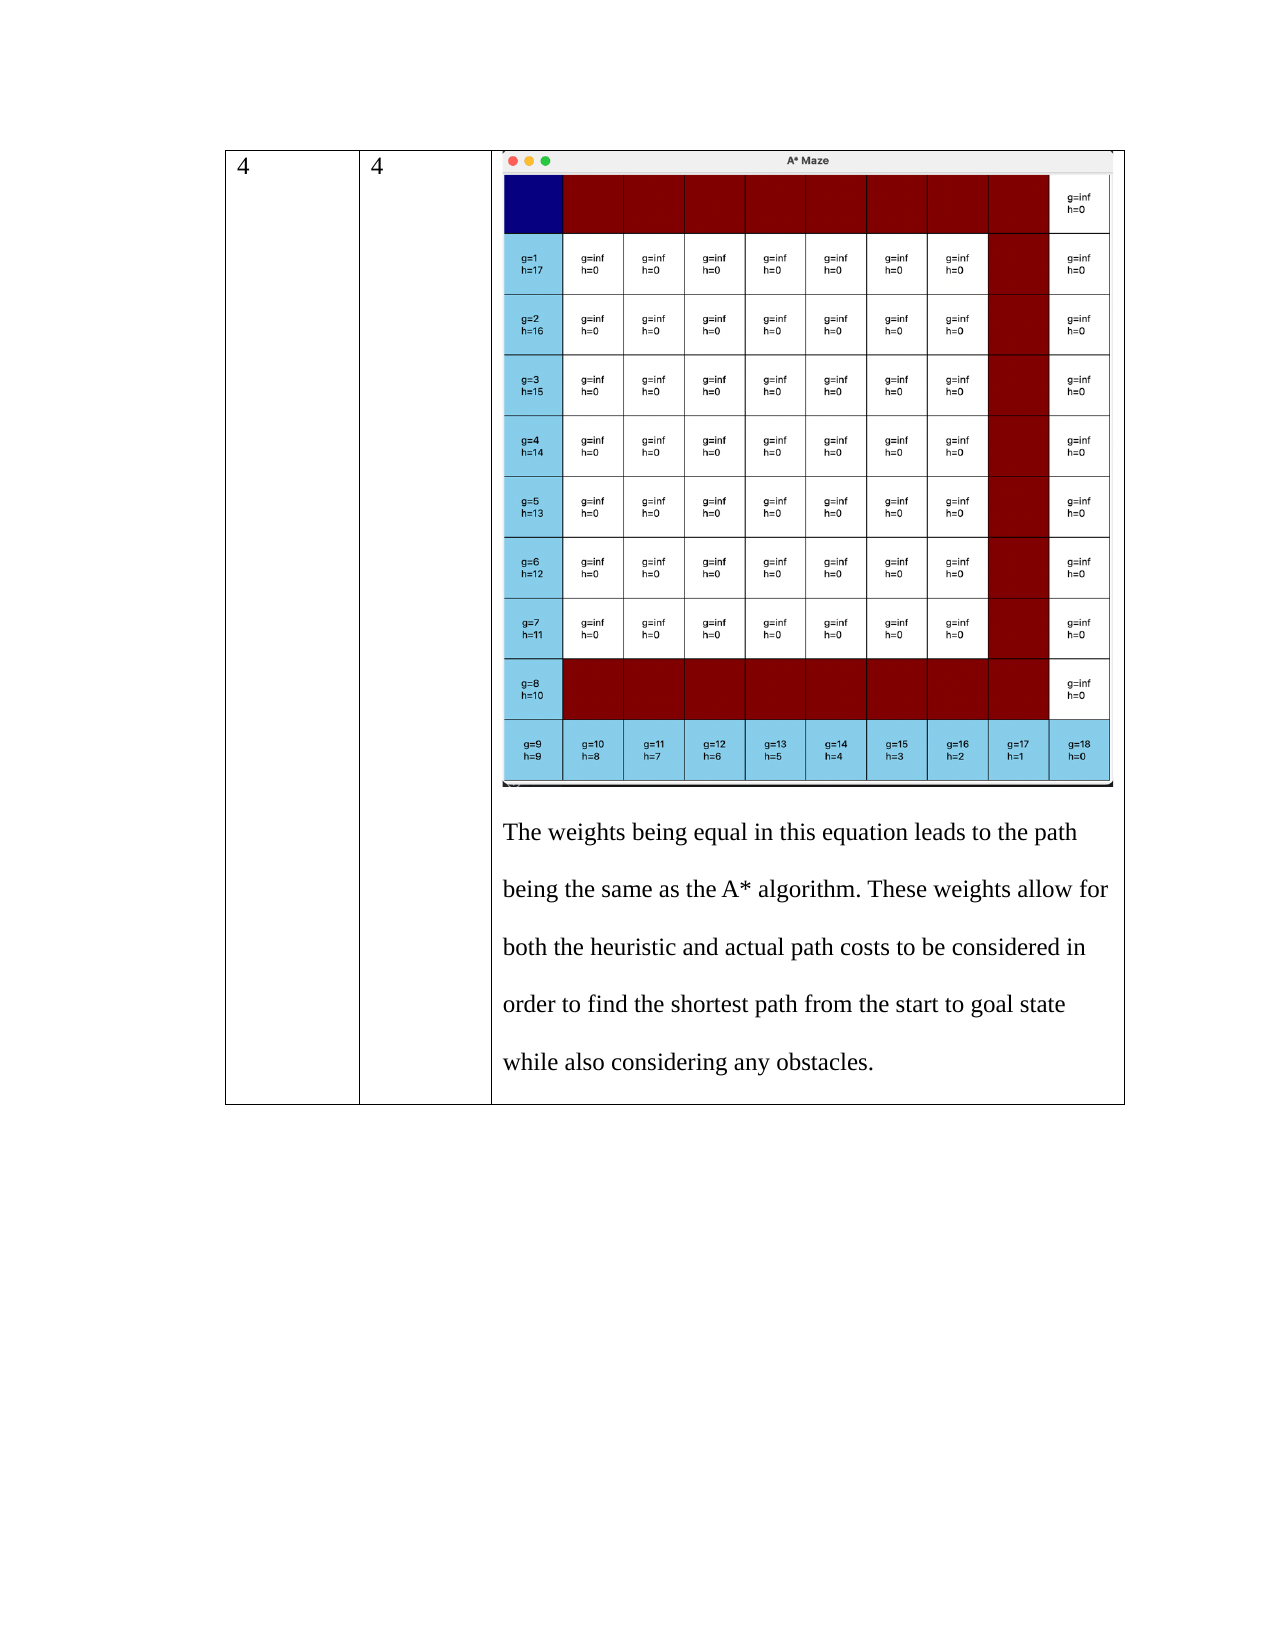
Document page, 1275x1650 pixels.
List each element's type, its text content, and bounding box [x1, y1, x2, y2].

table_cell 4 [226, 151, 359, 1104]
table_cell The weights being equal in this equation leads to the path being the same as the A* algorithm. These weights allow for both the heuristic and actual path costs to be considered in order to find the shortest path from the start to goal state while also considering any obstacles. [492, 151, 1124, 1104]
table_cell 4 [360, 151, 491, 1104]
picture [502, 151, 1114, 787]
